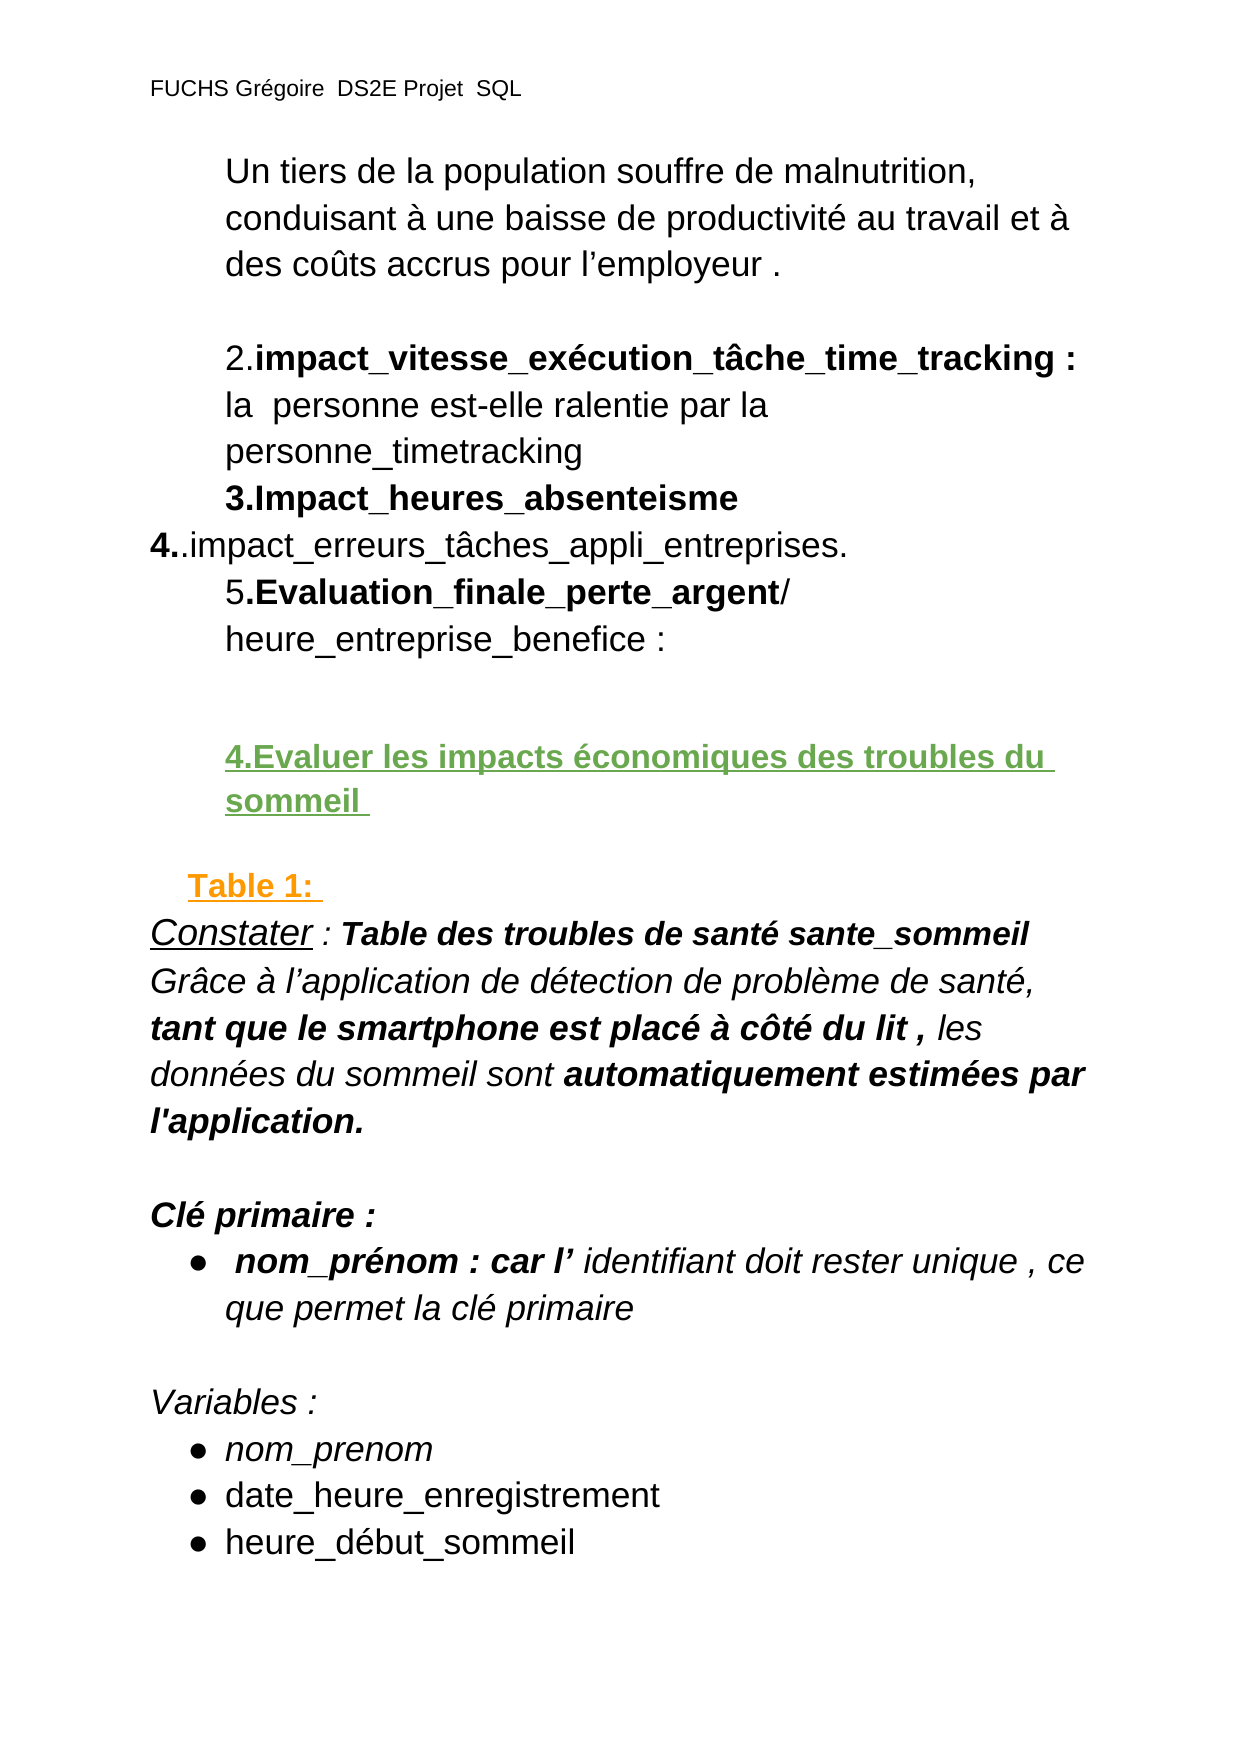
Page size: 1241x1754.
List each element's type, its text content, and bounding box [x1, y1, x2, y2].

text 2.impact_vitesse_exécution_tâche_time_tracking : la personne est-elle ralentie par la personne_timetracking [225, 337, 1090, 471]
subtitle 4.Evaluer les impacts économiques des troubles du sommeil [225, 737, 1090, 819]
text Grâce à l’application de détection de problème de santé, tant que le smartphone est placé à côté du lit , les données du sommeil sont automatiquement estimées par l'application. [150, 960, 1090, 1141]
list nom_prenom [187, 1428, 1090, 1468]
text Constater : Table des troubles de santé sante_sommeil [150, 910, 1090, 953]
text 3.Impact_heures_absenteisme [225, 477, 1090, 518]
text Un tiers de la population souffre de malnutrition, conduisant à une baisse de productivité au travail et à des coûts accrus pour l’employeur . [225, 150, 1090, 284]
text 5.Evaluation_finale_perte_argent/heure_entreprise_benefice : [225, 571, 1090, 689]
list date_heure_enregistrement [187, 1474, 1090, 1515]
text Clé primaire : [150, 1194, 1090, 1234]
text Variables : [150, 1381, 1090, 1422]
subtitle Table 1: [187, 866, 1090, 905]
list heure_début_sommeil [187, 1521, 1090, 1562]
list nom_prénom : car l’ identifiant doit rester unique , ce que permet la clé primaire [187, 1241, 1090, 1328]
text 4..impact_erreurs_tâches_appli_entreprises. [150, 524, 1090, 565]
